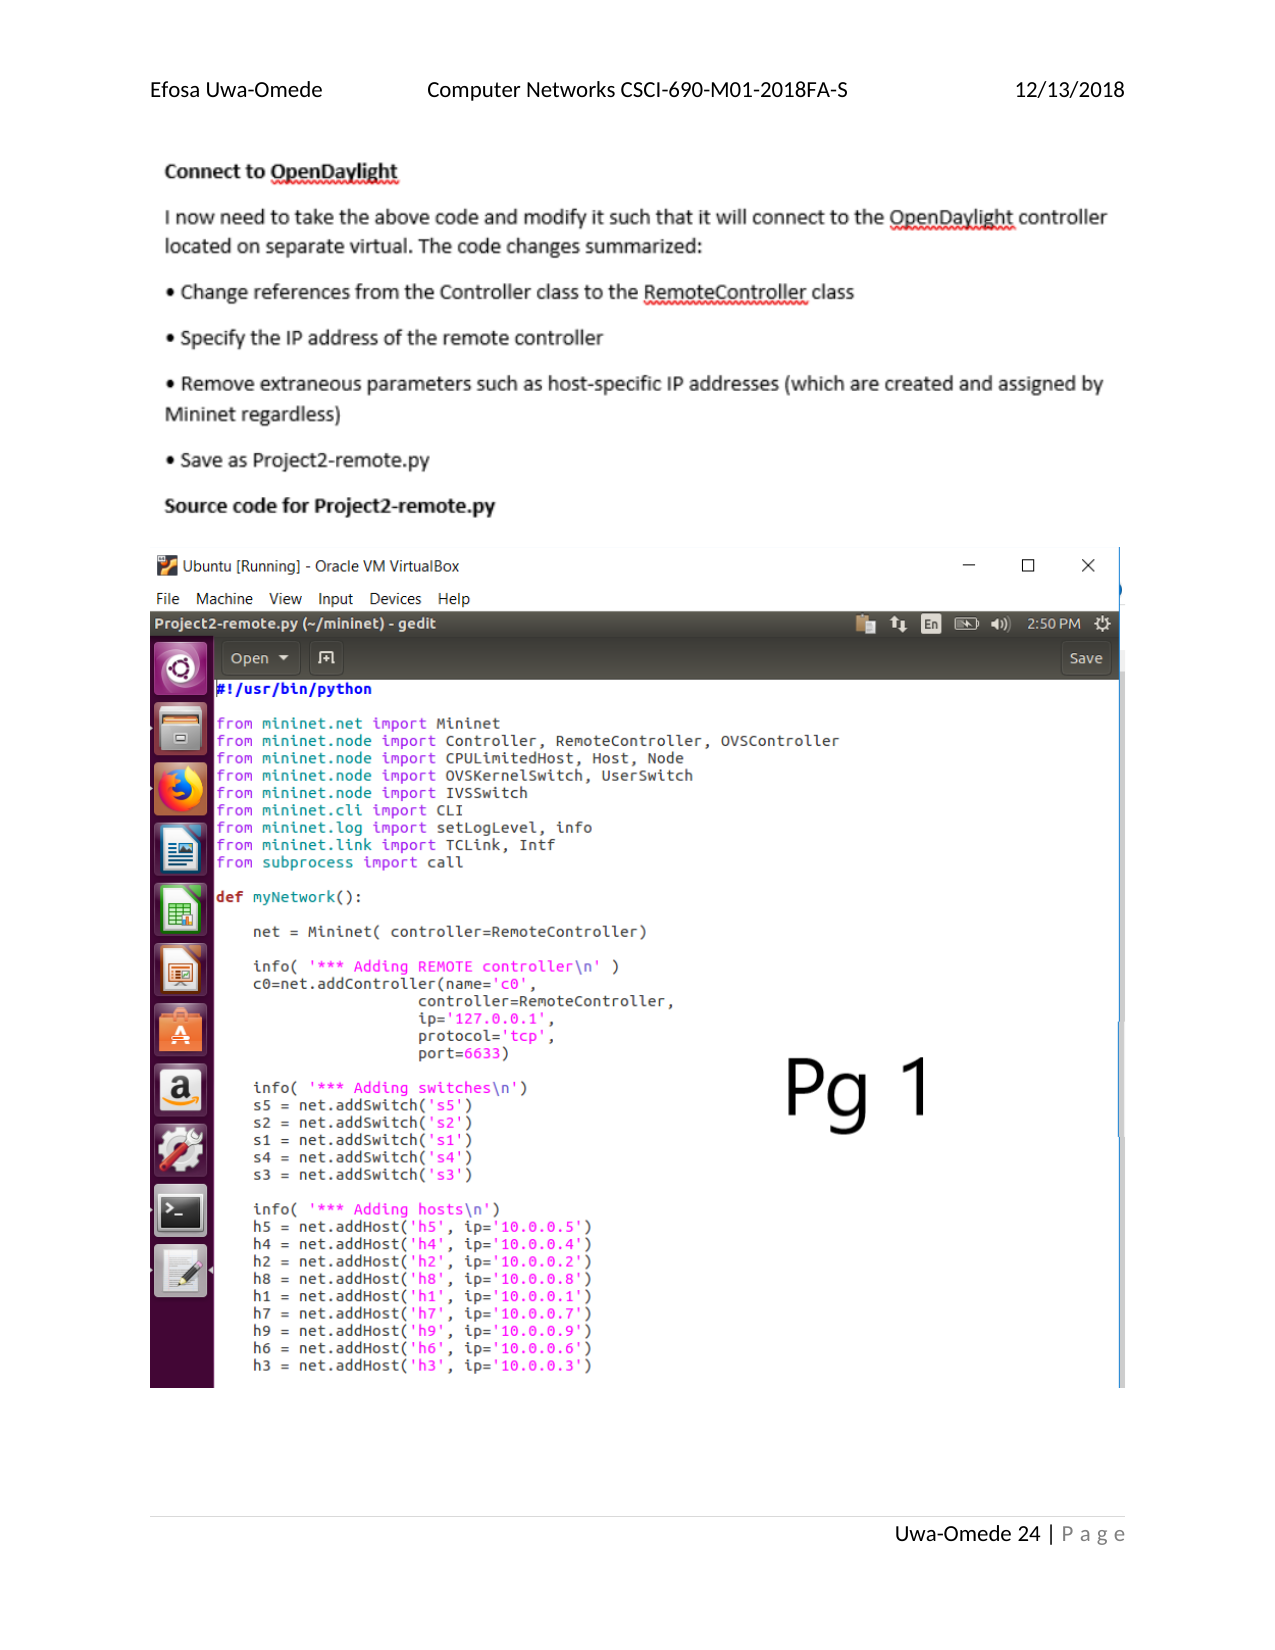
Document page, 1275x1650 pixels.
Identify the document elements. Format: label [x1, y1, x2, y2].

picture [150, 547, 1125, 1388]
picture [150, 150, 1125, 529]
